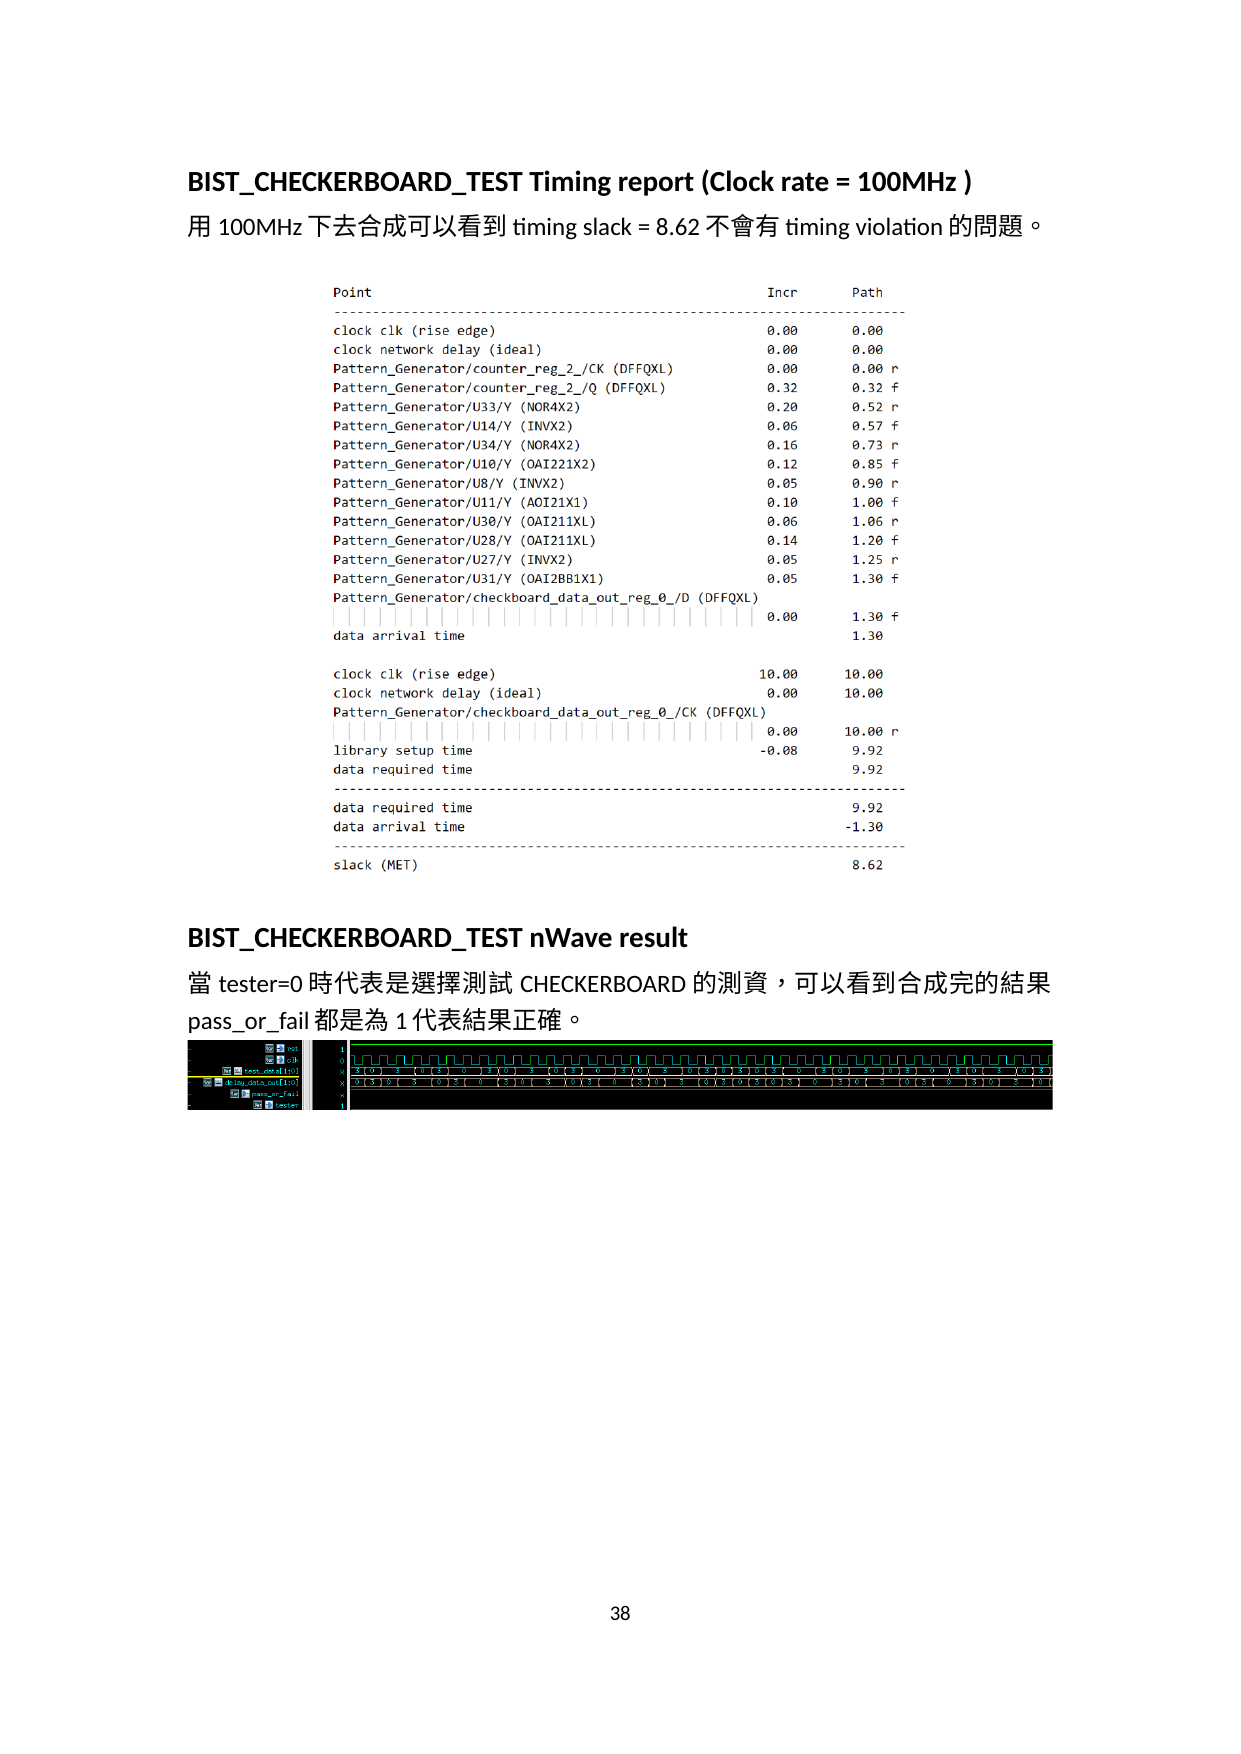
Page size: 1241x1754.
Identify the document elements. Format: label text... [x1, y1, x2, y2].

picture [319, 281, 922, 880]
text 當tester=0時代表是選擇測試CHECKERBOARD的測資，可以看到合成完的結果pass_or_fail都是為1代表結果正確。 [187, 962, 1053, 1037]
subtitle BIST_CHECKERBOARD_TEST Timing report (Clock rate = 100MHz ) [187, 162, 1053, 200]
subtitle BIST_CHECKERBOARD_TEST nWave result [187, 919, 1053, 956]
text 用100MHz下去合成可以看到timing slack = 8.62不會有timing violation的問題。 [187, 206, 1053, 244]
picture [187, 1040, 1053, 1110]
